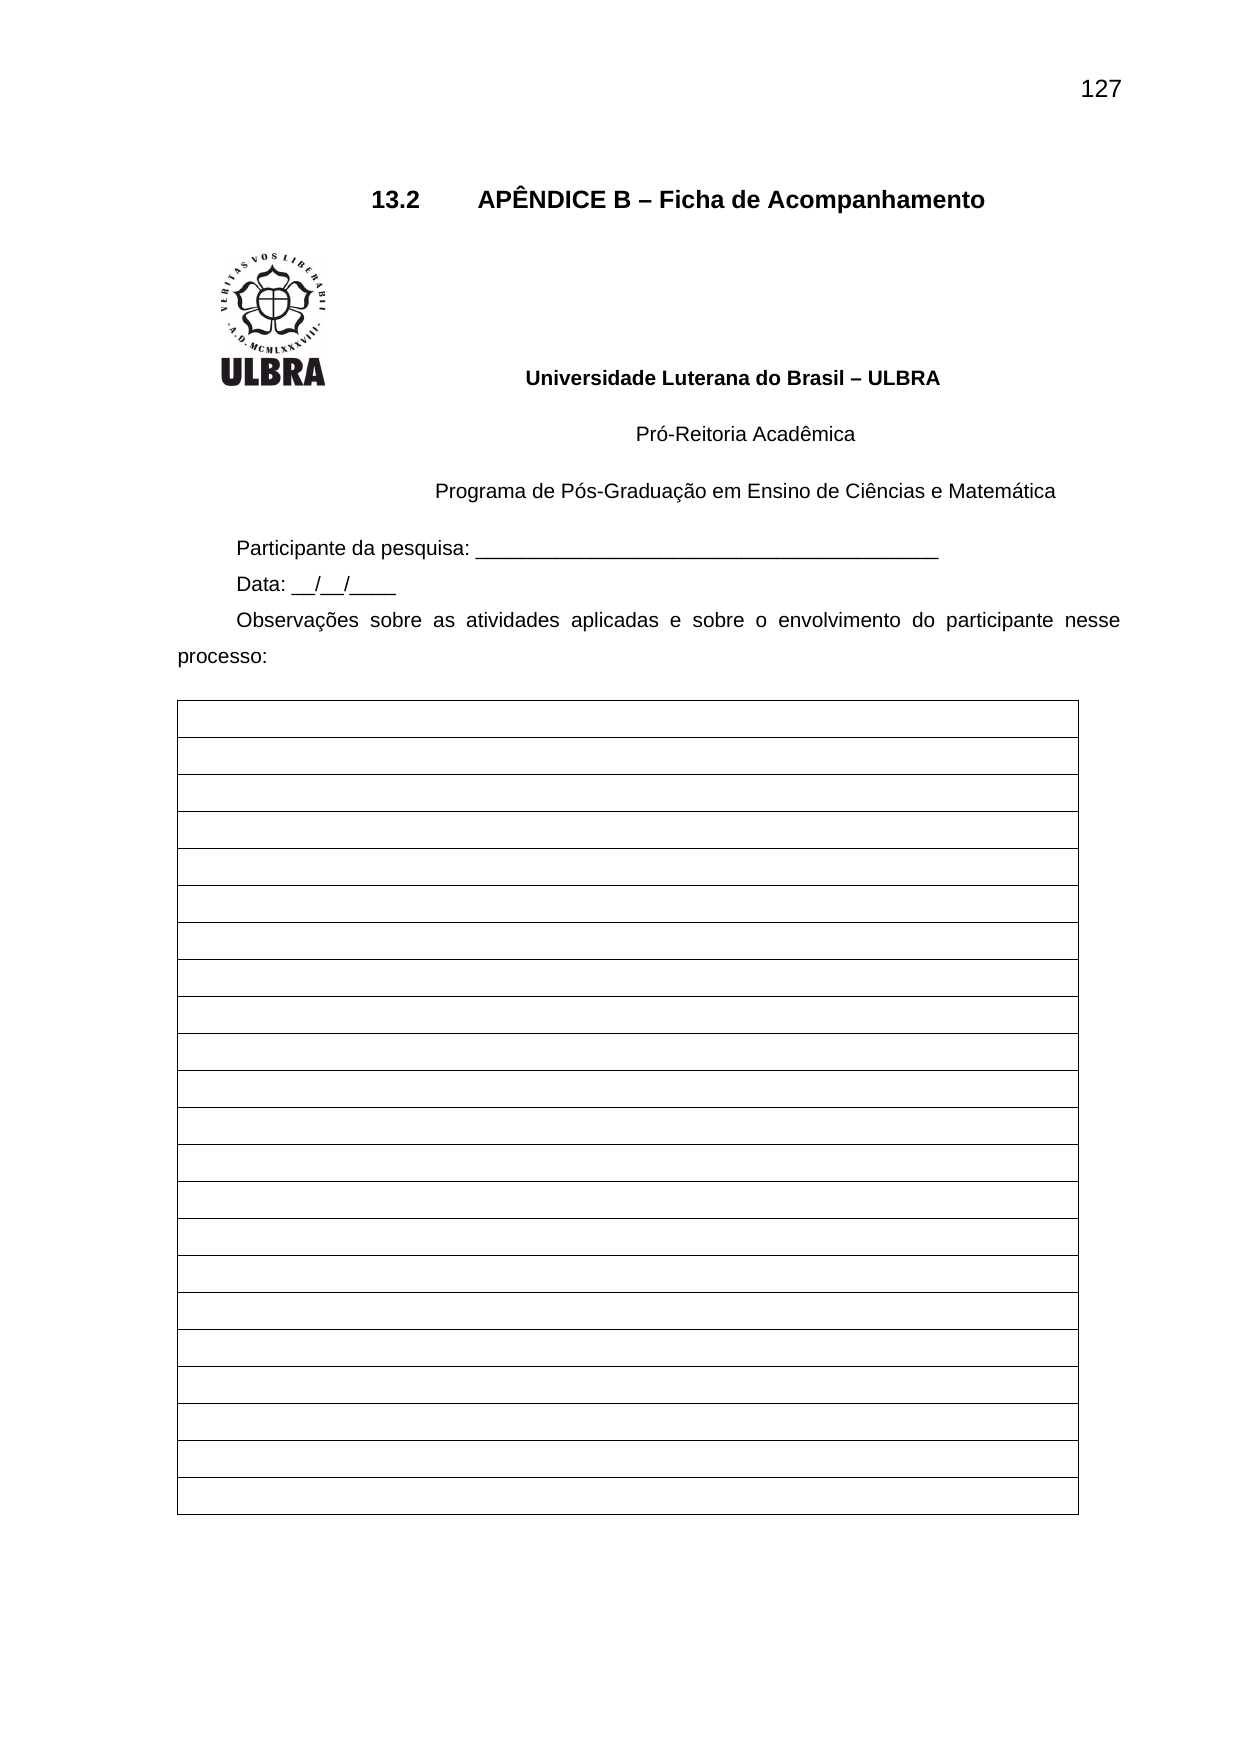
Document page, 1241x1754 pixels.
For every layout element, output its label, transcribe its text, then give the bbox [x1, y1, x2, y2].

table_cell [178, 1256, 1078, 1292]
table_cell [178, 997, 1078, 1033]
text Pró-Reitoria Acadêmica [310, 422, 1122, 446]
text Universidade Luterana do Brasil – ULBRA [177, 365, 1122, 389]
table_cell [178, 849, 1078, 885]
text Data: __/__/____ [177, 572, 1122, 596]
table_cell [178, 1367, 1078, 1403]
table_cell [178, 1034, 1078, 1070]
picture [221, 253, 326, 386]
table_cell [178, 1108, 1078, 1144]
table_cell [178, 1071, 1078, 1107]
table_cell [178, 886, 1078, 922]
table_cell [178, 1478, 1078, 1514]
table_cell [178, 1219, 1078, 1255]
table_cell [178, 960, 1078, 996]
text Participante da pesquisa: ________________________________________ [177, 536, 1122, 559]
table_cell [178, 1145, 1078, 1181]
table_cell [178, 1330, 1078, 1366]
table_cell [178, 775, 1078, 811]
text Programa de Pós-Graduação em Ensino de Ciências e Matemática [310, 479, 1122, 503]
subtitle APÊNDICE B – Ficha de Acompanhamento [312, 185, 1122, 214]
table_cell [178, 1293, 1078, 1329]
table_header [178, 701, 1078, 737]
table_cell [178, 738, 1078, 774]
table_cell [178, 1404, 1078, 1440]
text Observações sobre as atividades aplicadas e sobre o envolvimento do participante nesse processo: [177, 607, 1122, 667]
table_cell [178, 1182, 1078, 1218]
table_cell [178, 1441, 1078, 1477]
table_cell [178, 923, 1078, 959]
table_cell [178, 812, 1078, 848]
